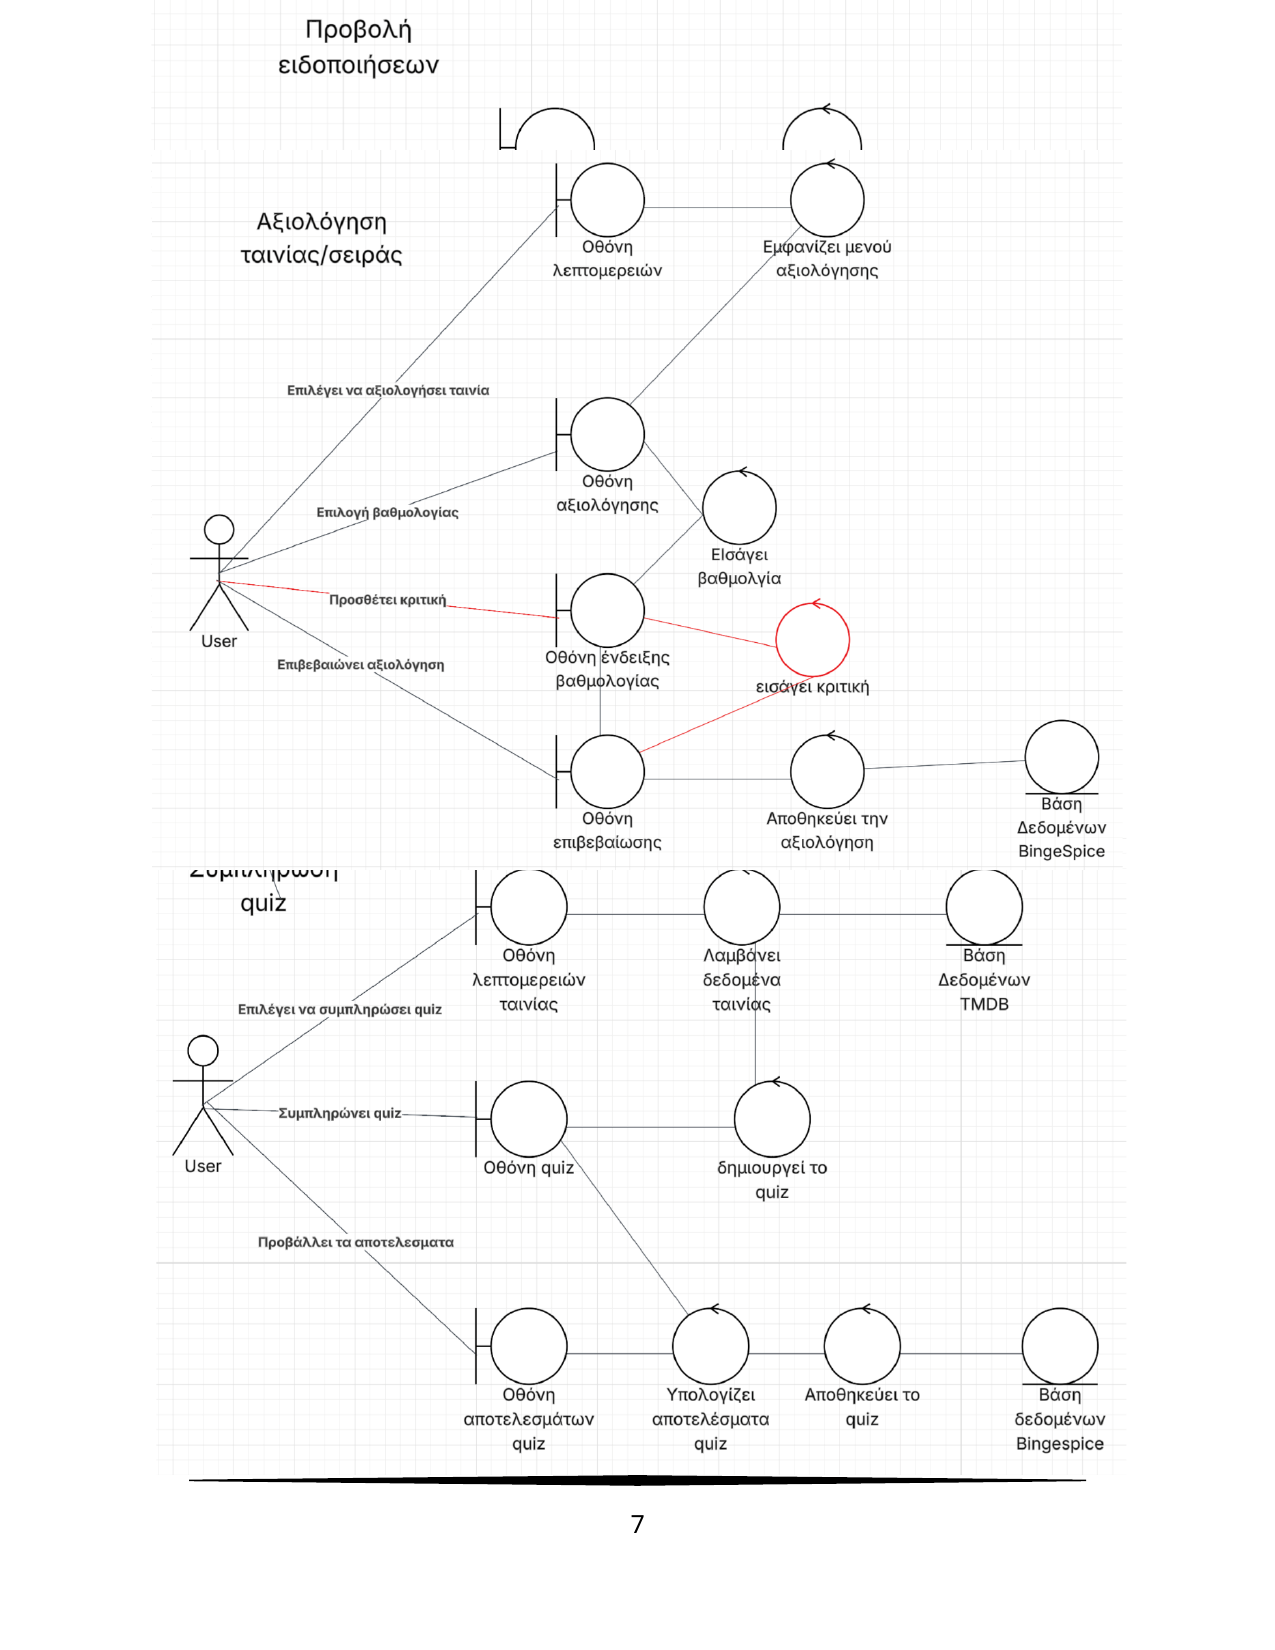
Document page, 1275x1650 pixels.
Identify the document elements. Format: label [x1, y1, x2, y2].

picture [150, 0, 1125, 1473]
